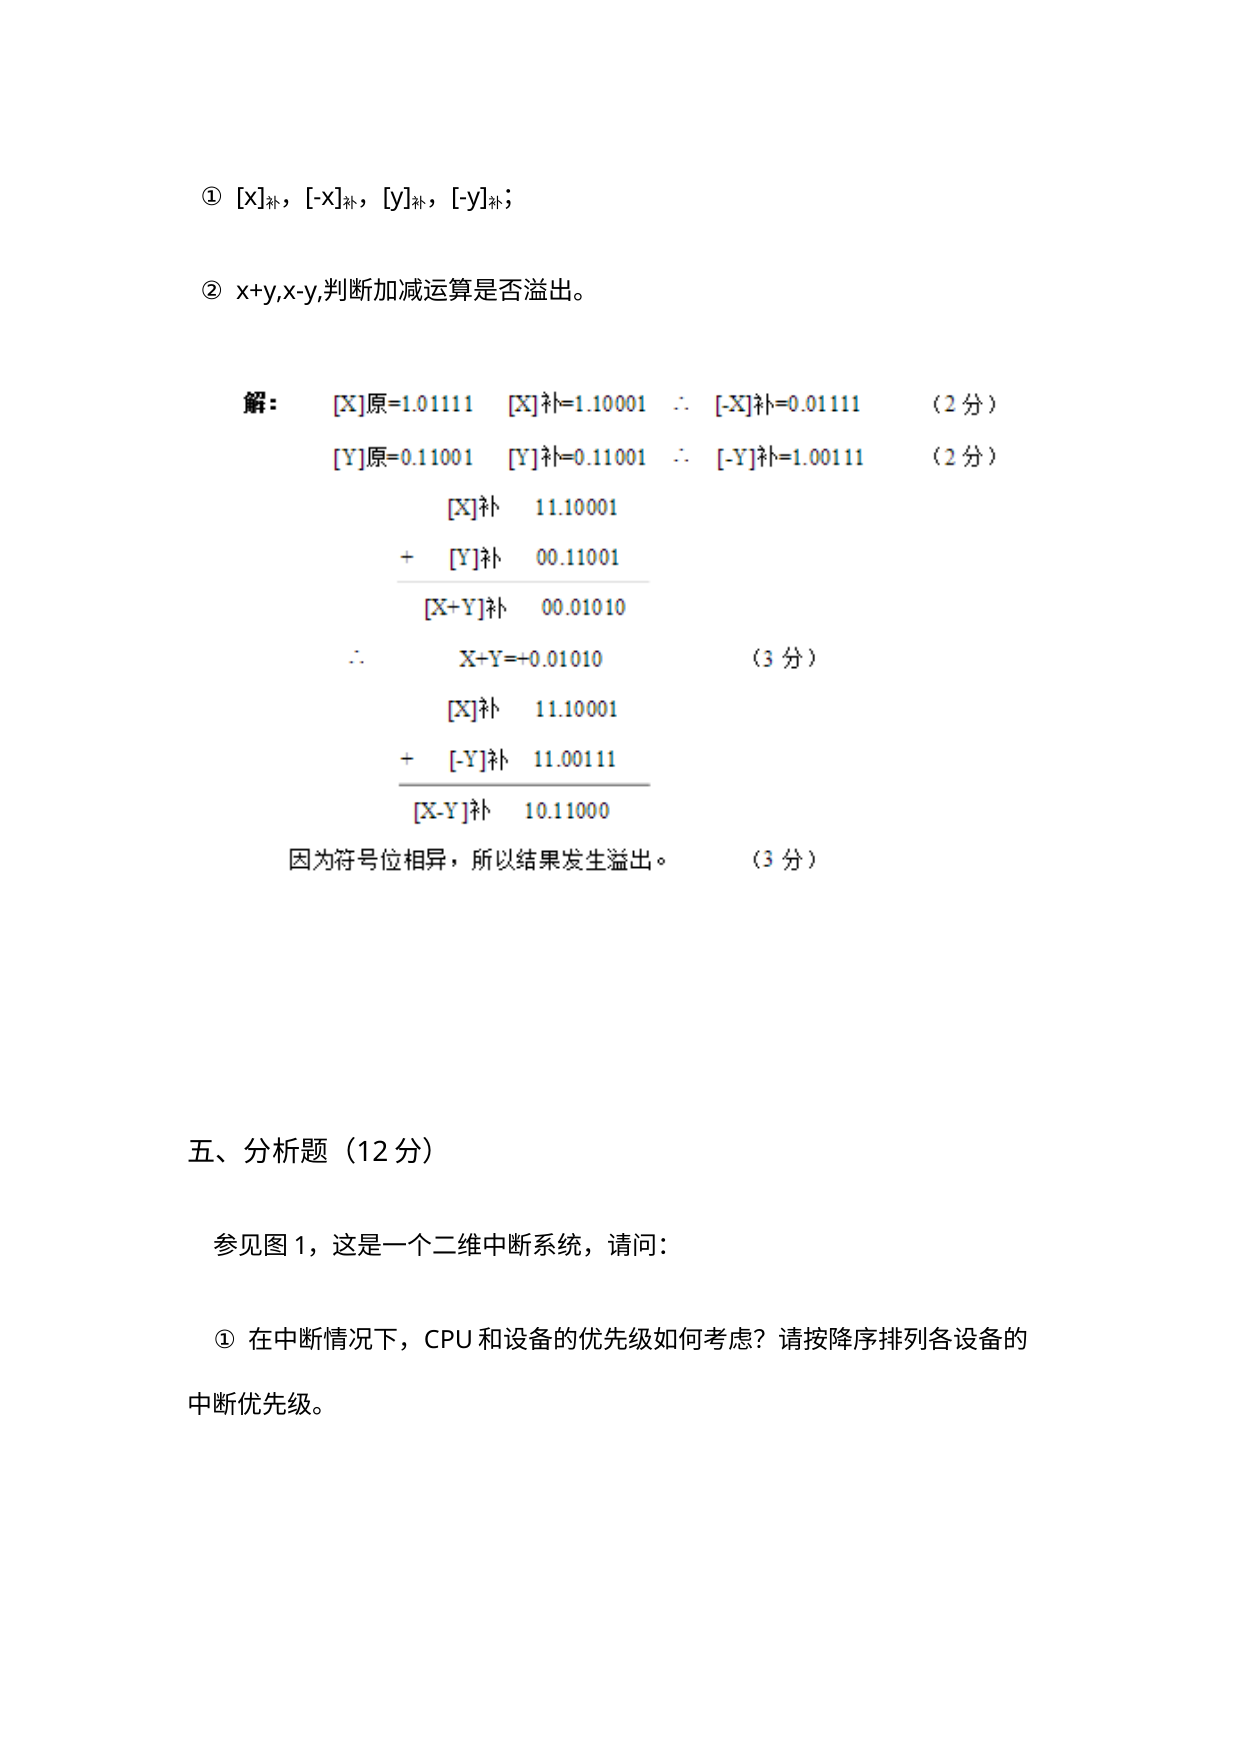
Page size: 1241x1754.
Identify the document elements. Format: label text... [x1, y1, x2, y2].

text 五、分析题（12分） [187, 1117, 1053, 1182]
text ① [x]补，[-x]补，[y]补，[-y]补； [187, 162, 1053, 227]
picture [187, 360, 1241, 892]
text ① 在中断情况下，CPU和设备的优先级如何考虑？请按降序排列各设备的中断优先级。 [187, 1305, 1053, 1435]
text ② x+y,x-y,判断加减运算是否溢出。 [187, 256, 1053, 321]
text 参见图1，这是一个二维中断系统，请问： [187, 1211, 1053, 1276]
